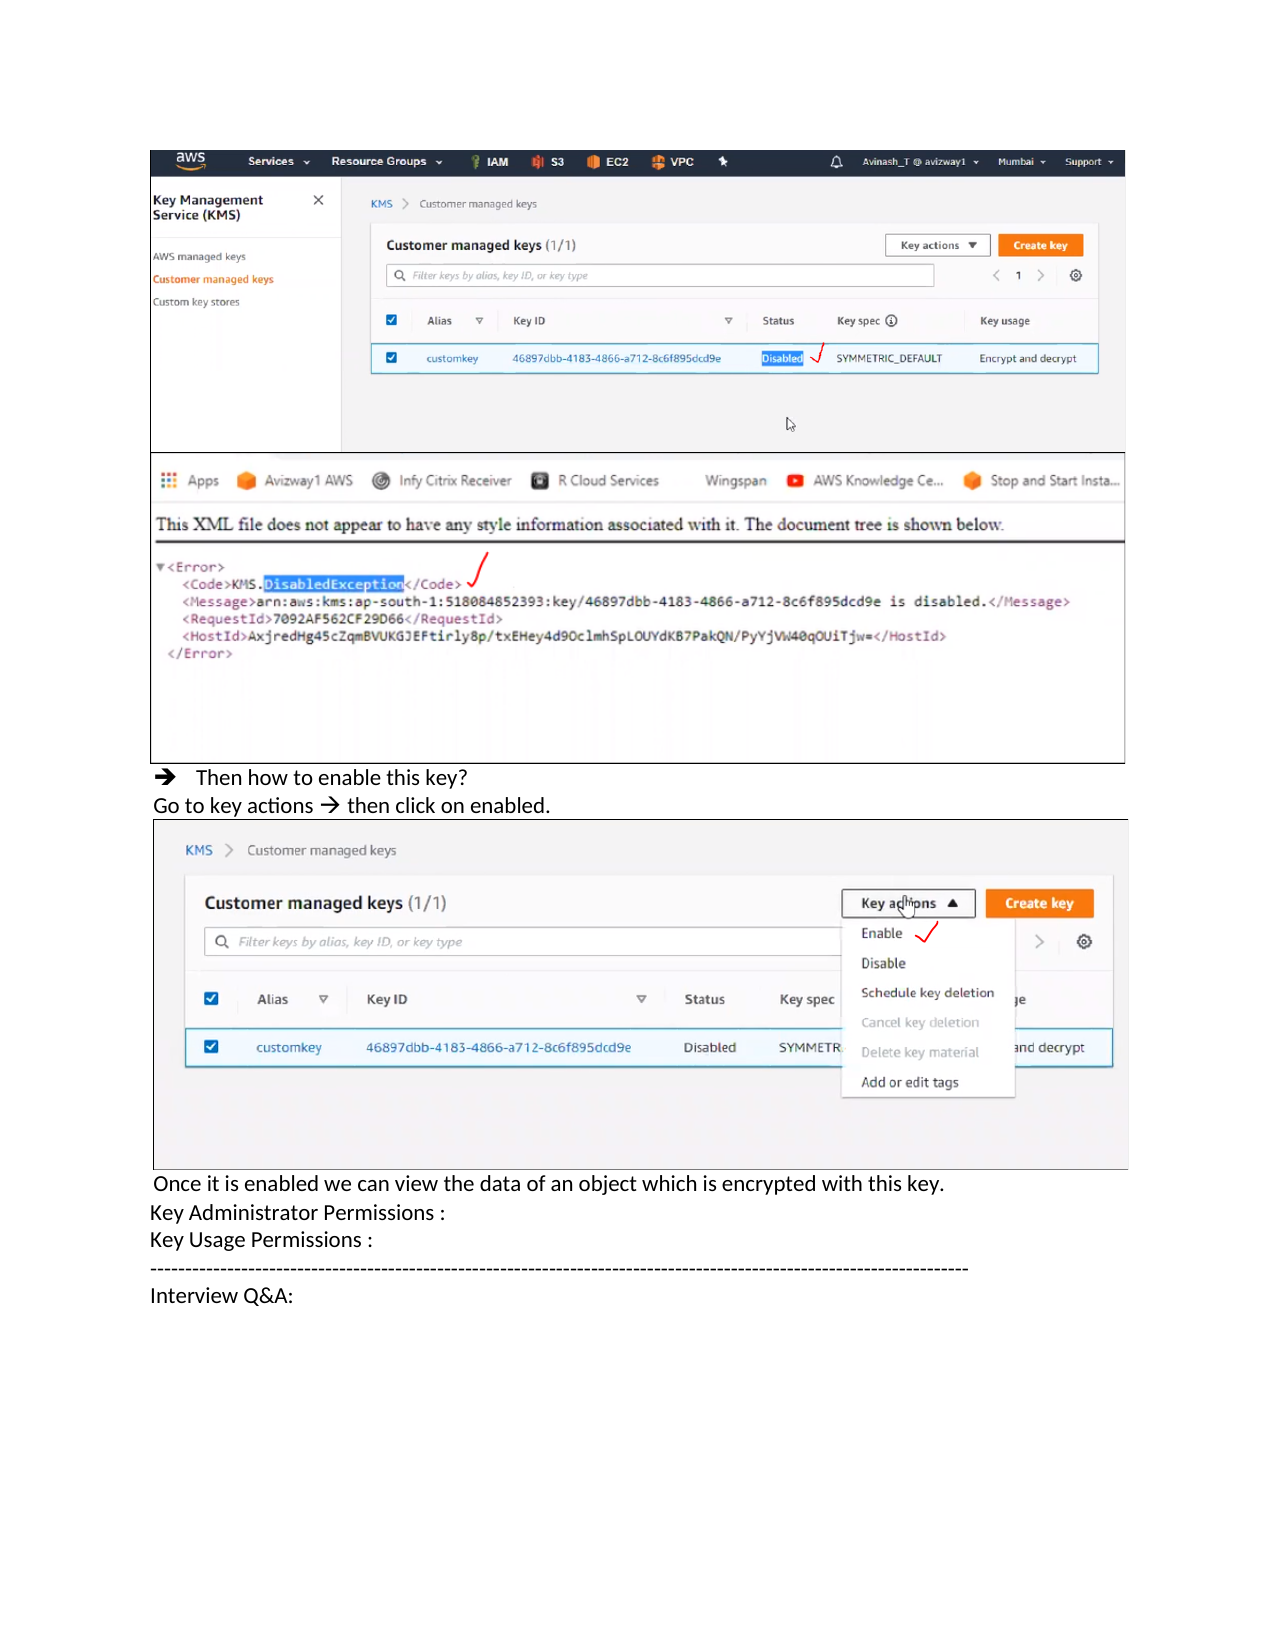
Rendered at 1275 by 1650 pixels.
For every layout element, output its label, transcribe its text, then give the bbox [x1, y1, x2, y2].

picture [153, 819, 1129, 1170]
text Key Administrator Permissions : [150, 1198, 1125, 1226]
text Once it is enabled we can view the data of an object which is encrypted with this key. [153, 1170, 1125, 1198]
text --------------------------------------------------------------------------------------------------------------------- [150, 1254, 1125, 1282]
text Go to key actions then click on enabled. [153, 791, 1125, 819]
picture [150, 150, 1125, 764]
list Then how to enable this key? [153, 764, 1125, 791]
text Interview Q&A: [150, 1282, 1125, 1310]
text Key Usage Permissions : [150, 1226, 1125, 1254]
